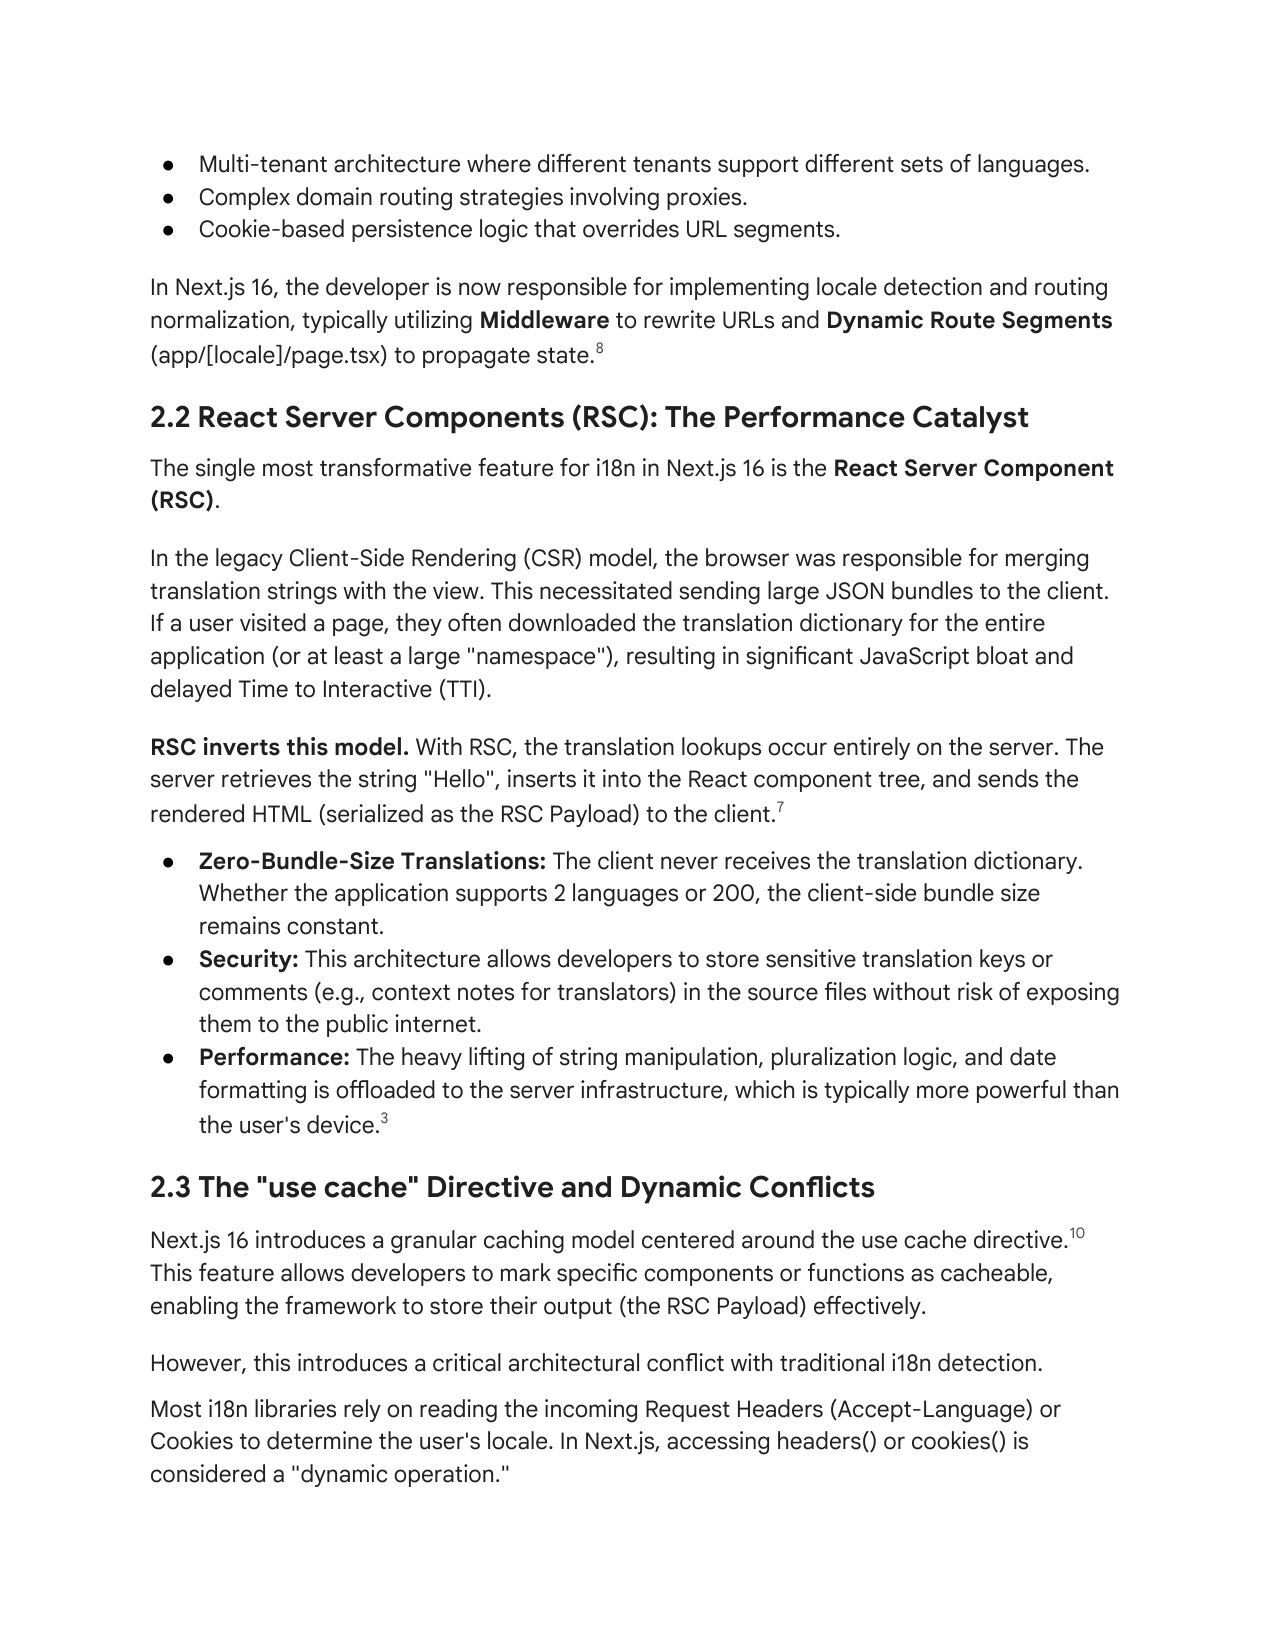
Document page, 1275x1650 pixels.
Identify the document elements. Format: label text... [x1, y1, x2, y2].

text RSC inverts this model. With RSC, the translation lookups occur entirely on the server. The server retrieves the string "Hello", inserts it into the React component tree, and sends the rendered HTML (serialized as the RSC Payload) to the client.7 [150, 733, 1125, 830]
list Multi-tenant architecture where different tenants support different sets of languages. [161, 150, 1125, 179]
list Performance: The heavy lifting of string manipulation, pluralization logic, and date formatting is offloaded to the server infrastructure, which is typically more powerful than the user's device.3 [161, 1043, 1125, 1140]
list Complex domain routing strategies involving proxies. [161, 183, 1125, 211]
text Next.js 16 introduces a granular caching model centered around the use cache directive.10 This feature allows developers to mark specific components or functions as cacheable, enabling the framework to store their output (the RSC Payload) effectively. [150, 1224, 1125, 1321]
text In the legacy Client-Side Rendering (CSR) model, the browser was responsible for merging translation strings with the view. This necessitated sending large JSON bundles to the client. If a user visited a page, they often downloaded the translation dictionary for the entire application (or at least a large "namespace"), resulting in significant JavaScript bloat and delayed Time to Interactive (TTI). [150, 544, 1125, 704]
list Zero-Bundle-Size Translations: The client never receives the translation dictionary. Whether the application supports 2 languages or 200, the client-side bundle size remains constant. [161, 847, 1125, 941]
subtitle 2.3 The "use cache" Directive and Dynamic Conflicts [150, 1170, 1125, 1206]
list Cookie-based persistence logic that overrides URL segments. [161, 215, 1125, 244]
list Security: This architecture allows developers to store sensitive translation keys or comments (e.g., context notes for translators) in the source files without risk of exposing them to the public internet. [161, 945, 1125, 1039]
text In Next.js 16, the developer is now responsible for implementing locale detection and routing normalization, typically utilizing Middleware to rewrite URLs and Dynamic Route Segments (app/[locale]/page.tsx) to propagate state.8 [150, 273, 1125, 370]
subtitle 2.2 React Server Components (RSC): The Performance Catalyst [150, 400, 1125, 436]
text Most i18n libraries rely on reading the incoming Request Headers (Accept-Language) or Cookies to determine the user's locale. In Next.js, accessing headers() or cookies() is considered a "dynamic operation." [150, 1395, 1125, 1489]
text The single most transformative feature for i18n in Next.js 16 is the React Server Component (RSC). [150, 454, 1125, 515]
text However, this introduces a critical architectural conflict with traditional i18n detection. [150, 1349, 1125, 1378]
